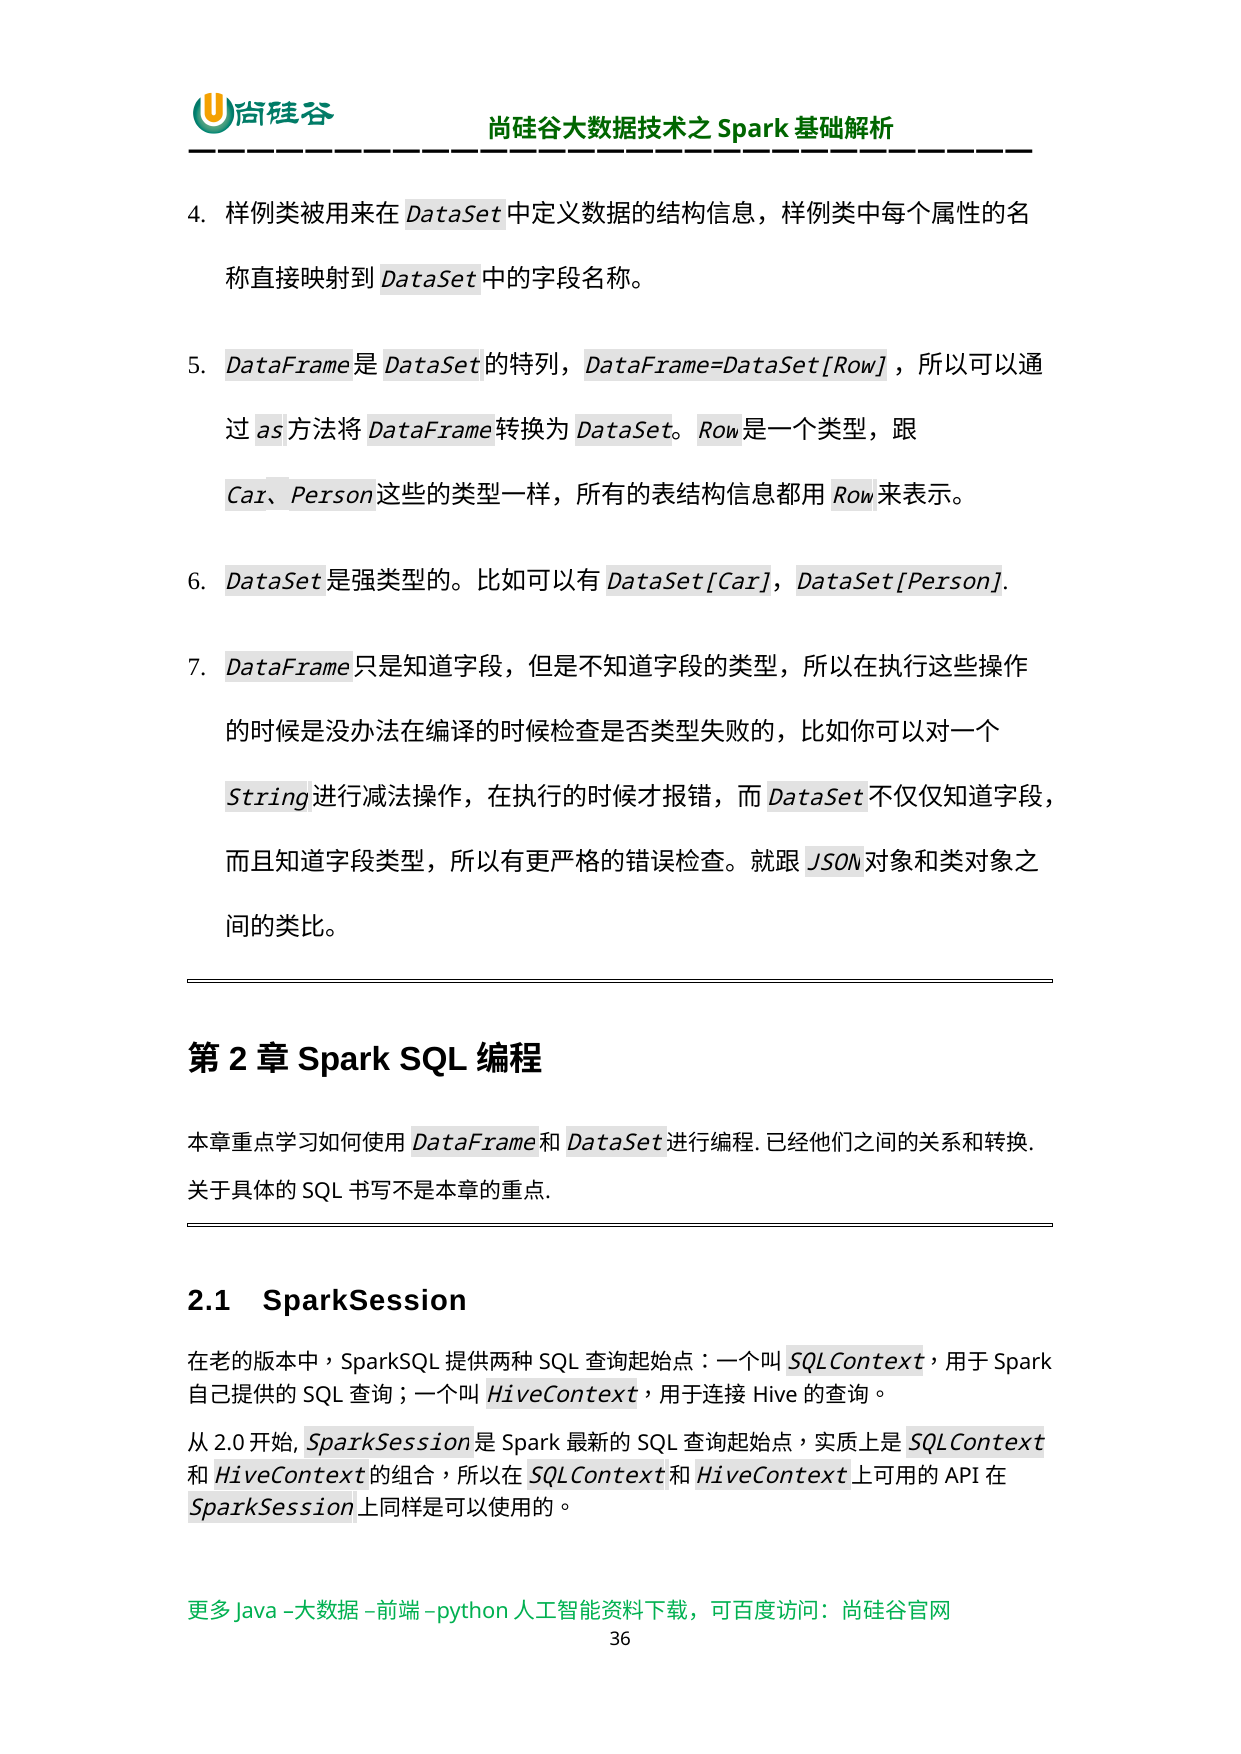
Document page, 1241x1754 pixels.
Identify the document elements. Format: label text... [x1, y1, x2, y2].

text 在老的版本中，SparkSQL 提供两种 SQL 查询起始点：一个叫SQLContext，用于Spark 自己提供的 SQL 查询；一个叫 HiveContext，用于连接 Hive 的查询。 [187, 1344, 1053, 1409]
text 本章重点学习如何使用 DataFrame和DataSet进行编程. 已经他们之间的关系和转换. [187, 1124, 1053, 1157]
text 从2.0开始, SparkSession是 Spark 最新的 SQL 查询起始点，实质上是SQLContext和HiveContext的组合，所以在SQLContext和HiveContext上可用的 API 在SparkSession上同样是可以使用的。 [187, 1426, 1053, 1523]
subtitle SparkSession [187, 1267, 1053, 1332]
text 关于具体的 SQL 书写不是本章的重点. [187, 1173, 1053, 1206]
list 样例类被用来在DataSet中定义数据的结构信息，样例类中每个属性的名称直接映射到DataSet中的字段名称。 [187, 179, 1053, 309]
subtitle 第 2 章 Spark SQL 编程 [187, 1023, 1053, 1088]
list DataFrame是DataSet的特列，DataFrame=DataSet[Row] ，所以可以通过as方法将DataFrame转换为DataSet。Row是一个类型，跟Car、Person这些的类型一样，所有的表结构信息都用Row来表示。 [187, 330, 1053, 525]
list DataSet是强类型的。比如可以有DataSet[Car]，DataSet[Person]. [187, 546, 1053, 611]
picture [187, 88, 338, 138]
list DataFrame只是知道字段，但是不知道字段的类型，所以在执行这些操作的时候是没办法在编译的时候检查是否类型失败的，比如你可以对一个String进行减法操作，在执行的时候才报错，而DataSet不仅仅知道字段，而且知道字段类型，所以有更严格的错误检查。就跟JSON对象和类对象之间的类比。 [187, 632, 1053, 957]
